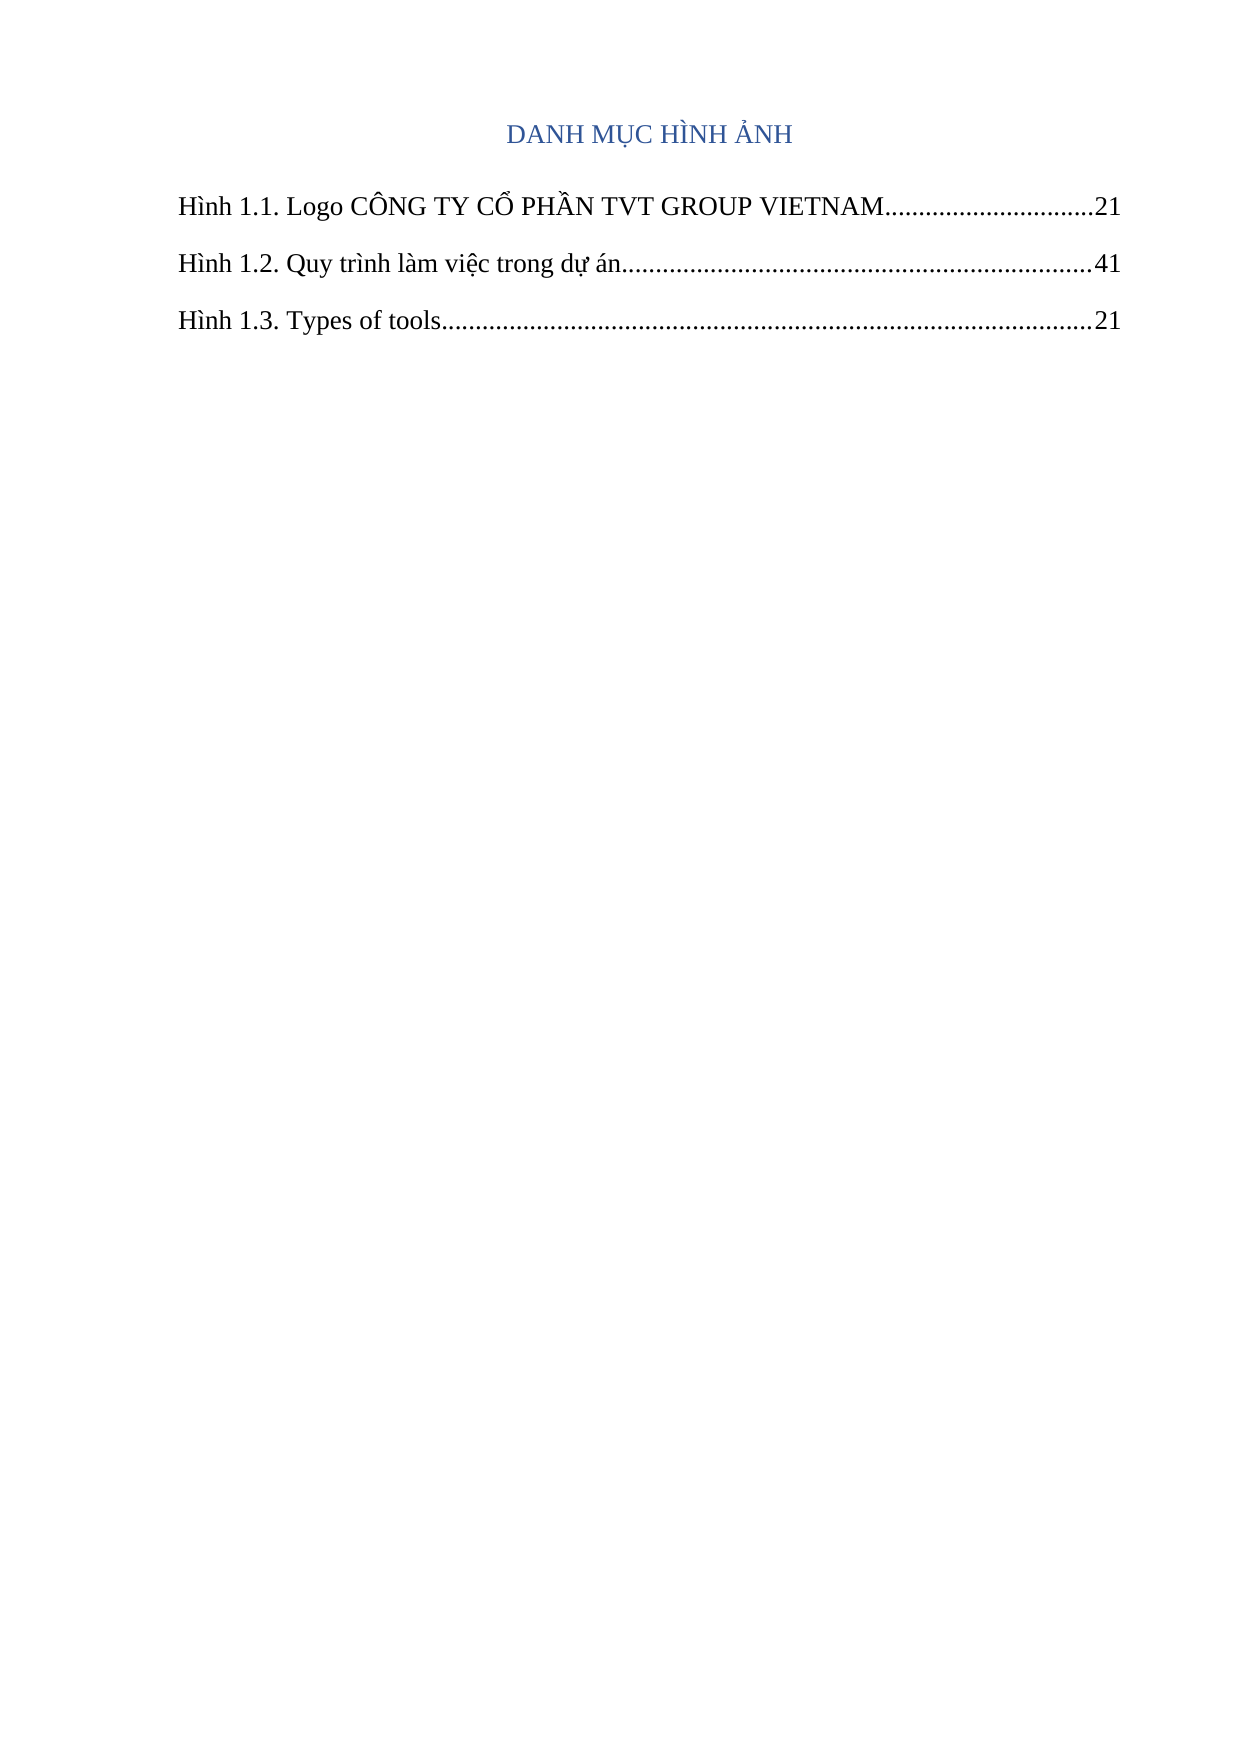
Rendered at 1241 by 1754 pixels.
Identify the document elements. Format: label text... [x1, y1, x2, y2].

subtitle DANH MỤC HÌNH ẢNH [177, 118, 1122, 149]
text Hình 1.1. Logo CÔNG TY CỔ PHẦN TVT GROUP VIETNAM 21 [177, 190, 1122, 221]
text Hình 1.2. Quy trình làm việc trong dự án 41 [177, 247, 1122, 278]
text Hình 1.3. Types of tools 21 [177, 304, 1122, 335]
